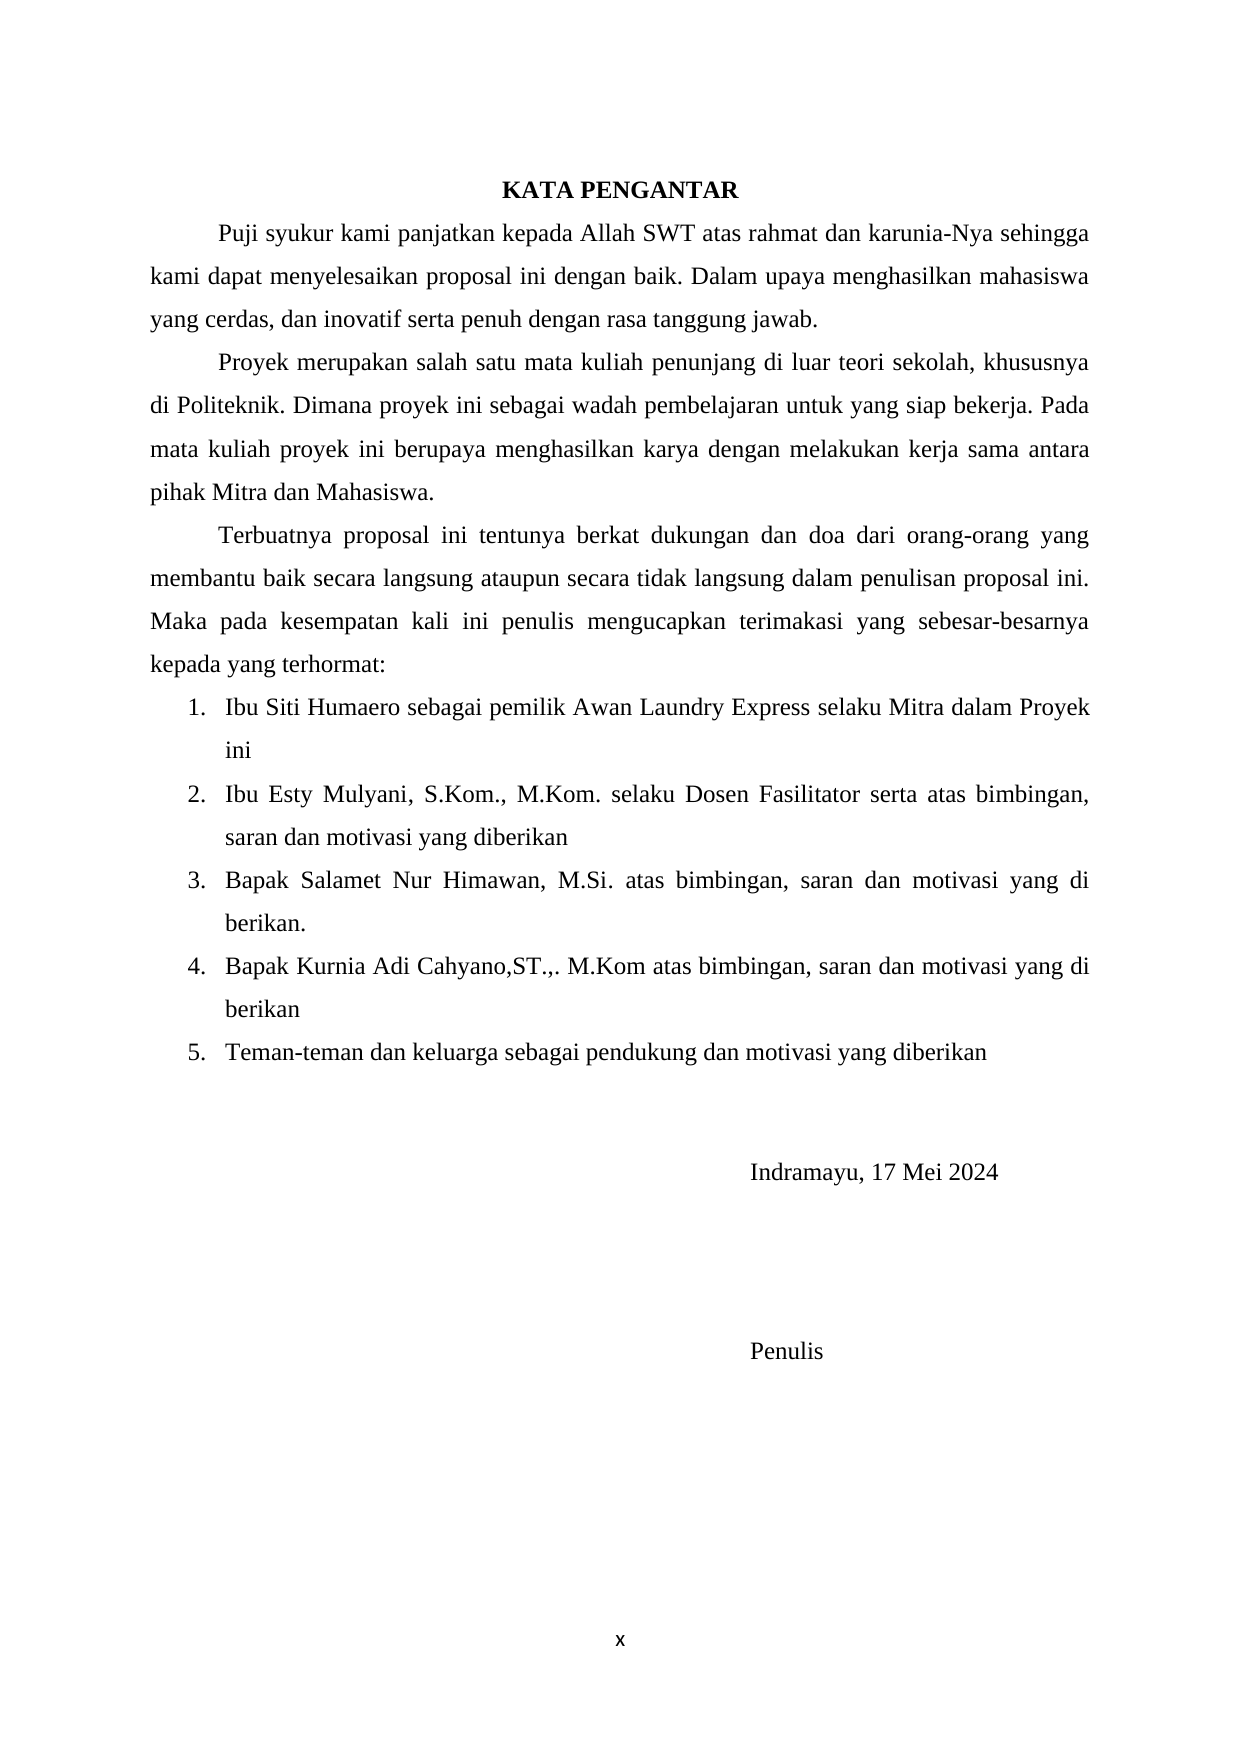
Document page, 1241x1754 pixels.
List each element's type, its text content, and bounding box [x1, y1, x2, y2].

list Terbuatnya proposal ini tentunya berkat dukungan dan doa dari orang-orang yang membantu baik secara langsung ataupun secara tidak langsung dalam penulisan proposal ini. Maka pada kesempatan kali ini penulis mengucapkan terimakasi yang sebesar-besarnya kepada yang terhormat: [150, 520, 1090, 678]
text KATA PENGANTAR [150, 175, 1090, 204]
list Ibu Esty Mulyani, S.Kom., M.Kom. selaku Dosen Fasilitator serta atas bimbingan, saran dan motivasi yang diberikan [187, 779, 1090, 851]
list Teman-teman dan keluarga sebagai pendukung dan motivasi yang diberikan [187, 1037, 1090, 1066]
list Proyek merupakan salah satu mata kuliah penunjang di luar teori sekolah, khususnya di Politeknik. Dimana proyek ini sebagai wadah pembelajaran untuk yang siap bekerja. Pada mata kuliah proyek ini berupaya menghasilkan karya dengan melakukan kerja sama antara pihak Mitra dan Mahasiswa. [150, 347, 1090, 506]
list Ibu Siti Humaero sebagai pemilik Awan Laundry Express selaku Mitra dalam Proyek ini [187, 692, 1090, 764]
text Penulis [675, 1336, 1090, 1365]
list Indramayu, 17 Mei 2024 [750, 1157, 1090, 1186]
list Bapak Kurnia Adi Cahyano,ST.,. M.Kom atas bimbingan, saran dan motivasi yang di berikan [187, 951, 1090, 1023]
list Puji syukur kami panjatkan kepada Allah SWT atas rahmat dan karunia-Nya sehingga kami dapat menyelesaikan proposal ini dengan baik. Dalam upaya menghasilkan mahasiswa yang cerdas, dan inovatif serta penuh dengan rasa tanggung jawab. [150, 218, 1090, 333]
list Bapak Salamet Nur Himawan, M.Si. atas bimbingan, saran dan motivasi yang di berikan. [187, 865, 1090, 937]
